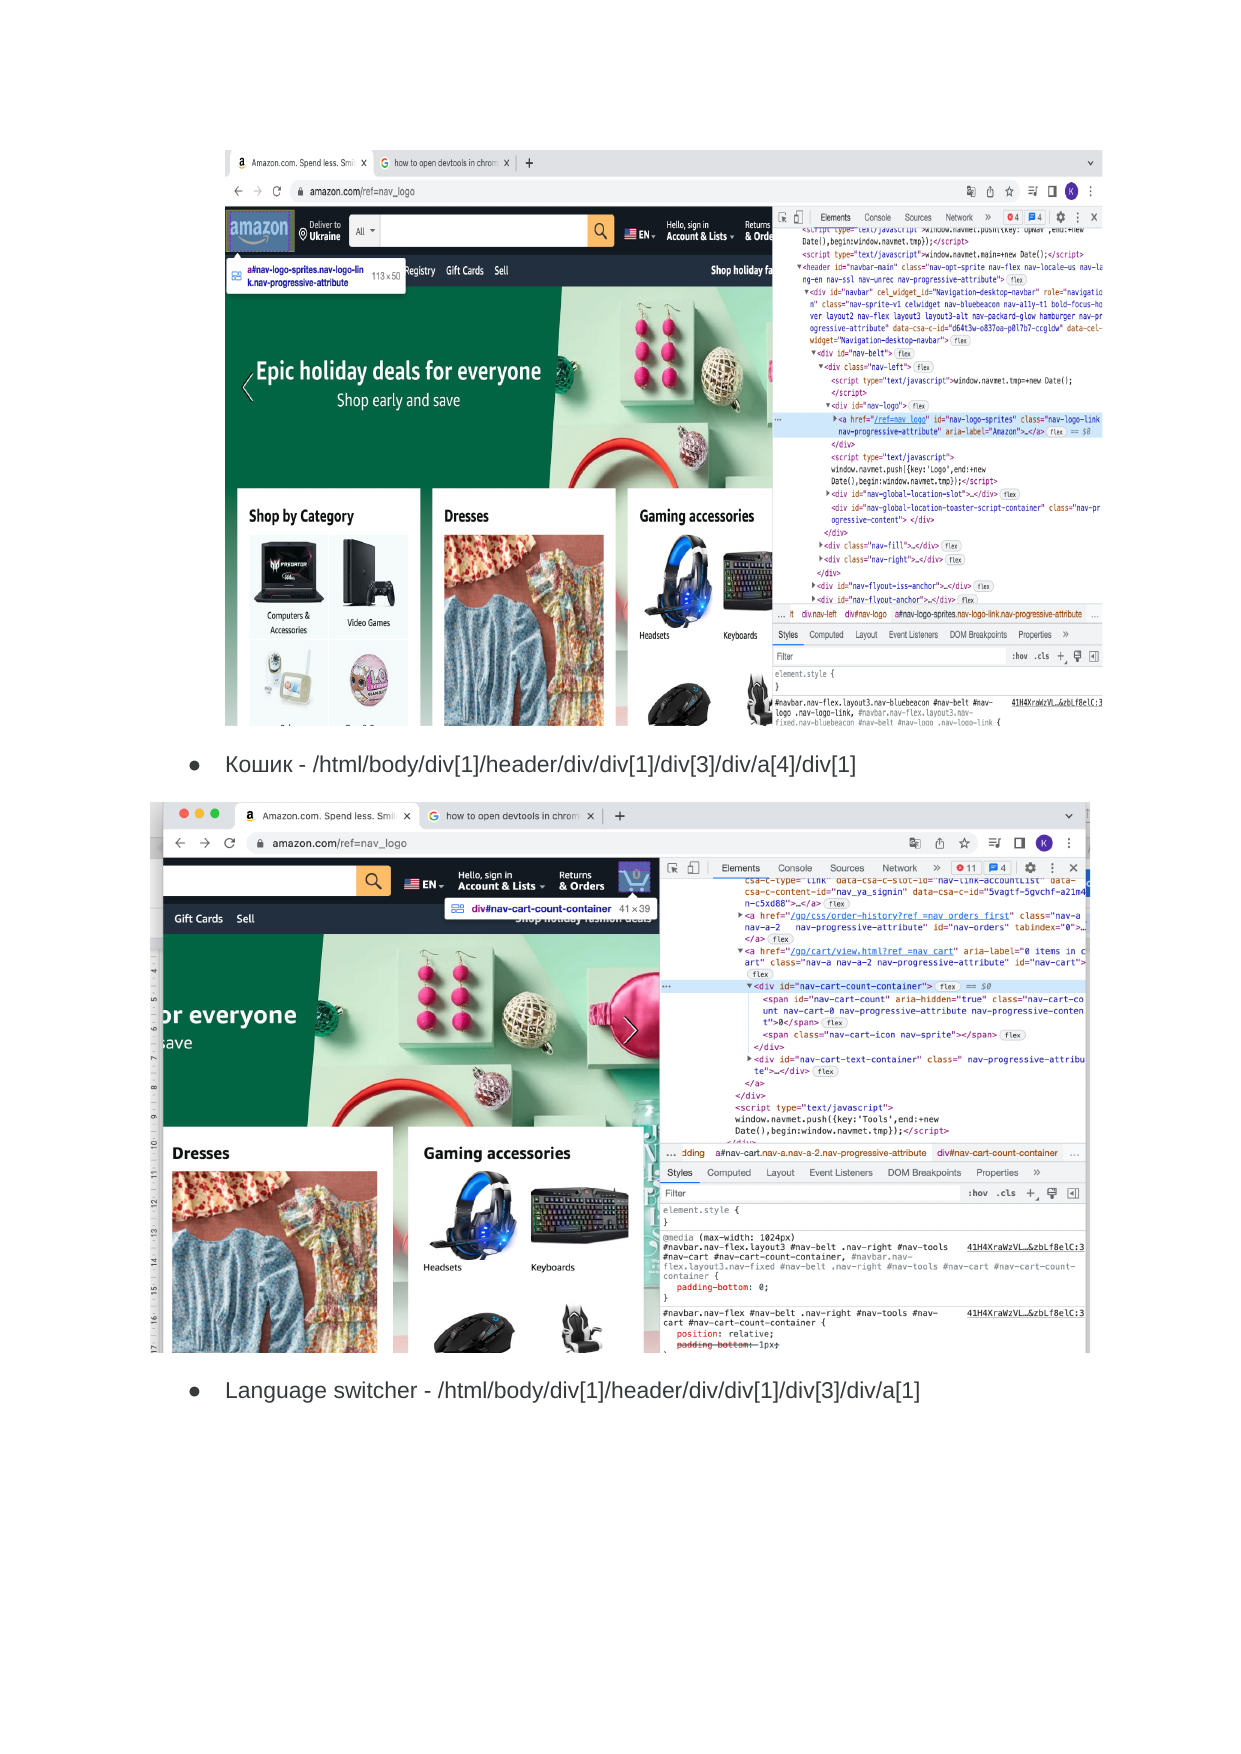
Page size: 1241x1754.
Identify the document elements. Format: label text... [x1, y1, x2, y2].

picture [150, 802, 1091, 1353]
list Кошик - /html/body/div[1]/header/div/div[1]/div[3]/div/a[4]/div[1] [187, 751, 1090, 777]
picture [225, 150, 1103, 726]
list Language switcher - /html/body/div[1]/header/div/div[1]/div[3]/div/a[1] [187, 1377, 1090, 1403]
